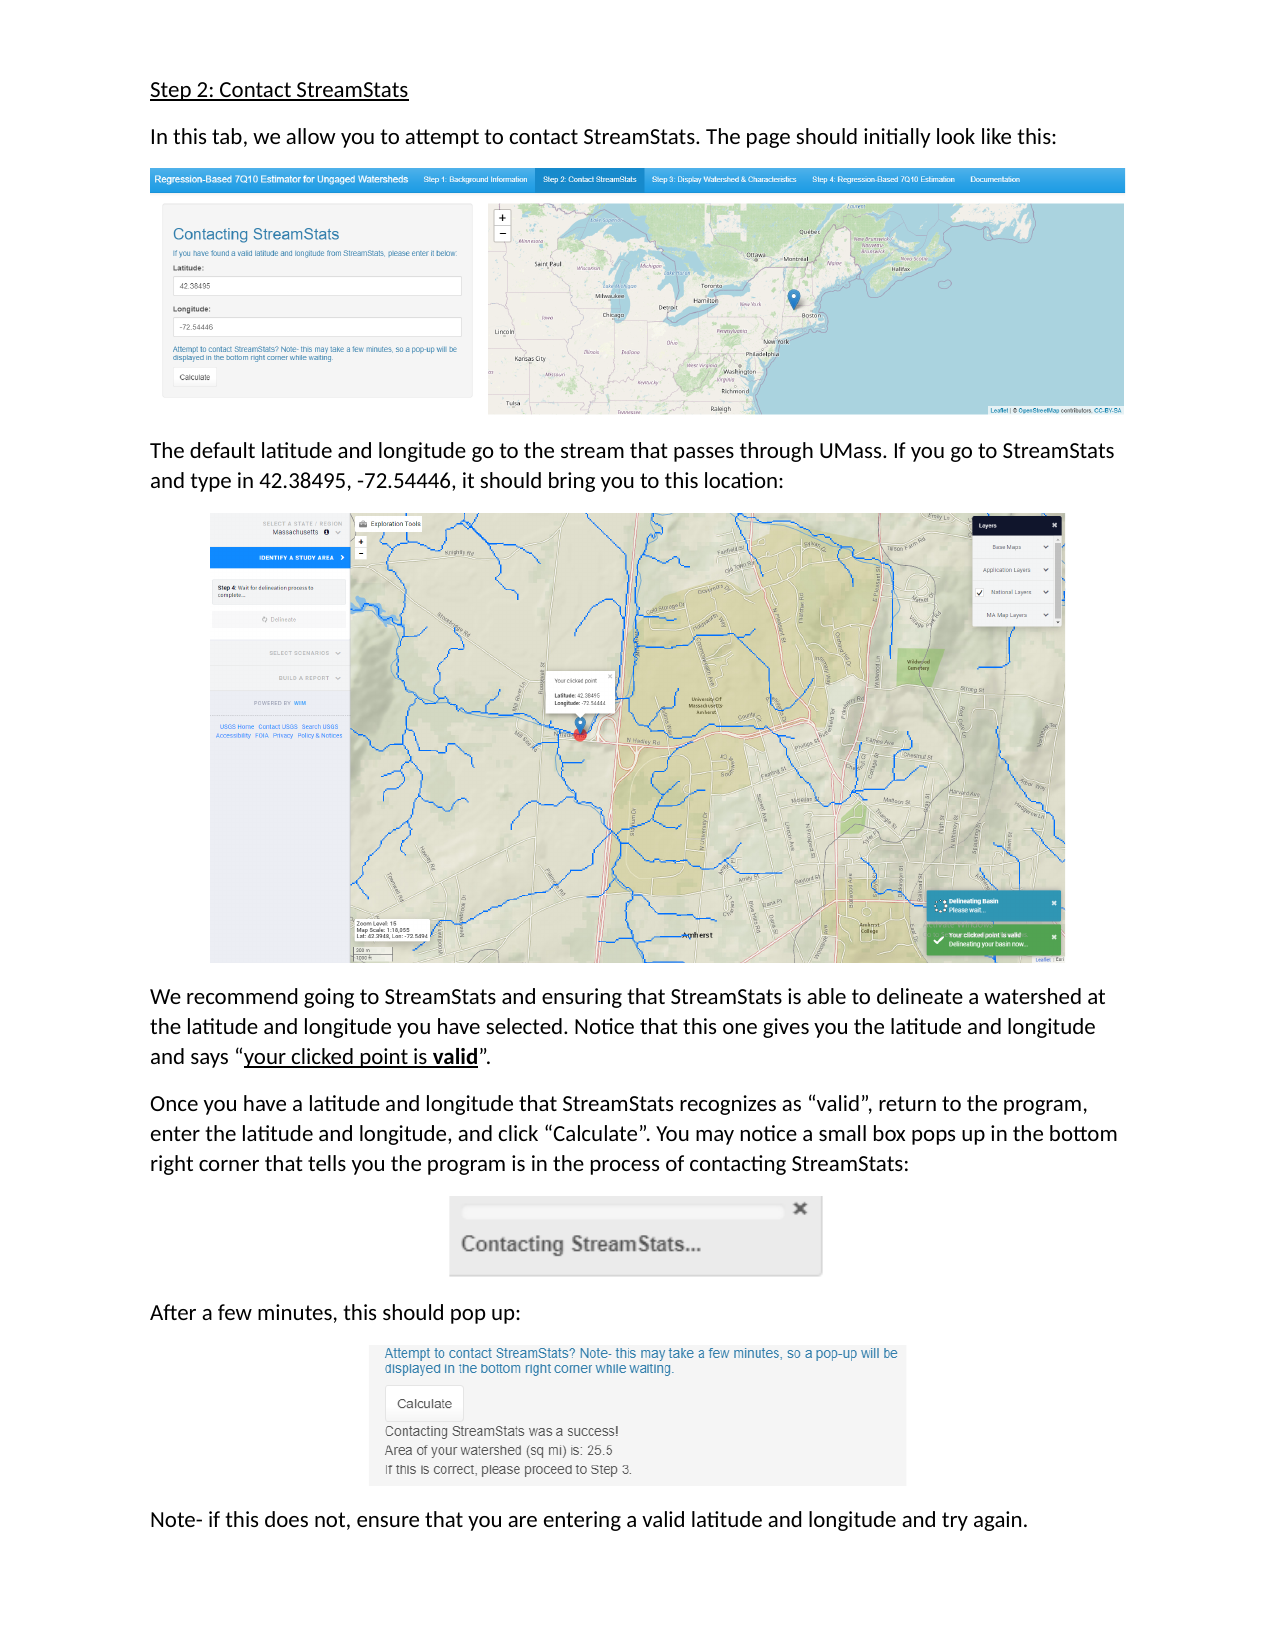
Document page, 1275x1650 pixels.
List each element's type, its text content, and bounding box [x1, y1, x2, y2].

picture [449, 1196, 826, 1280]
picture [150, 168, 1125, 418]
text The default latitude and longitude go to the stream that passes through UMass. If you go to StreamStats and type in 42.38495, -72.54446, it should bring you to this location: [150, 436, 1125, 495]
picture [368, 1345, 907, 1486]
picture [210, 513, 1066, 963]
text Note- if this does not, ensure that you are entering a valid latitude and longitude and try again. [150, 1505, 1125, 1533]
text In this tab, we allow you to attempt to contact StreamStats. The page should initially look like this: [150, 122, 1125, 150]
text We recommend going to StreamStats and ensuring that StreamStats is able to delineate a watershed at the latitude and longitude you have selected. Notice that this one gives you the latitude and longitude and says “your clicked point is valid”. [150, 982, 1125, 1070]
text After a few minutes, this should pop up: [150, 1298, 1125, 1326]
text Once you have a latitude and longitude that StreamStats recognizes as “valid”, return to the program, enter the latitude and longitude, and click “Calculate”. You may notice a small box pops up in the bottom right corner that tells you the program is in the process of contacting StreamStats: [150, 1089, 1125, 1177]
text Step 2: Contact StreamStats [150, 75, 1125, 103]
